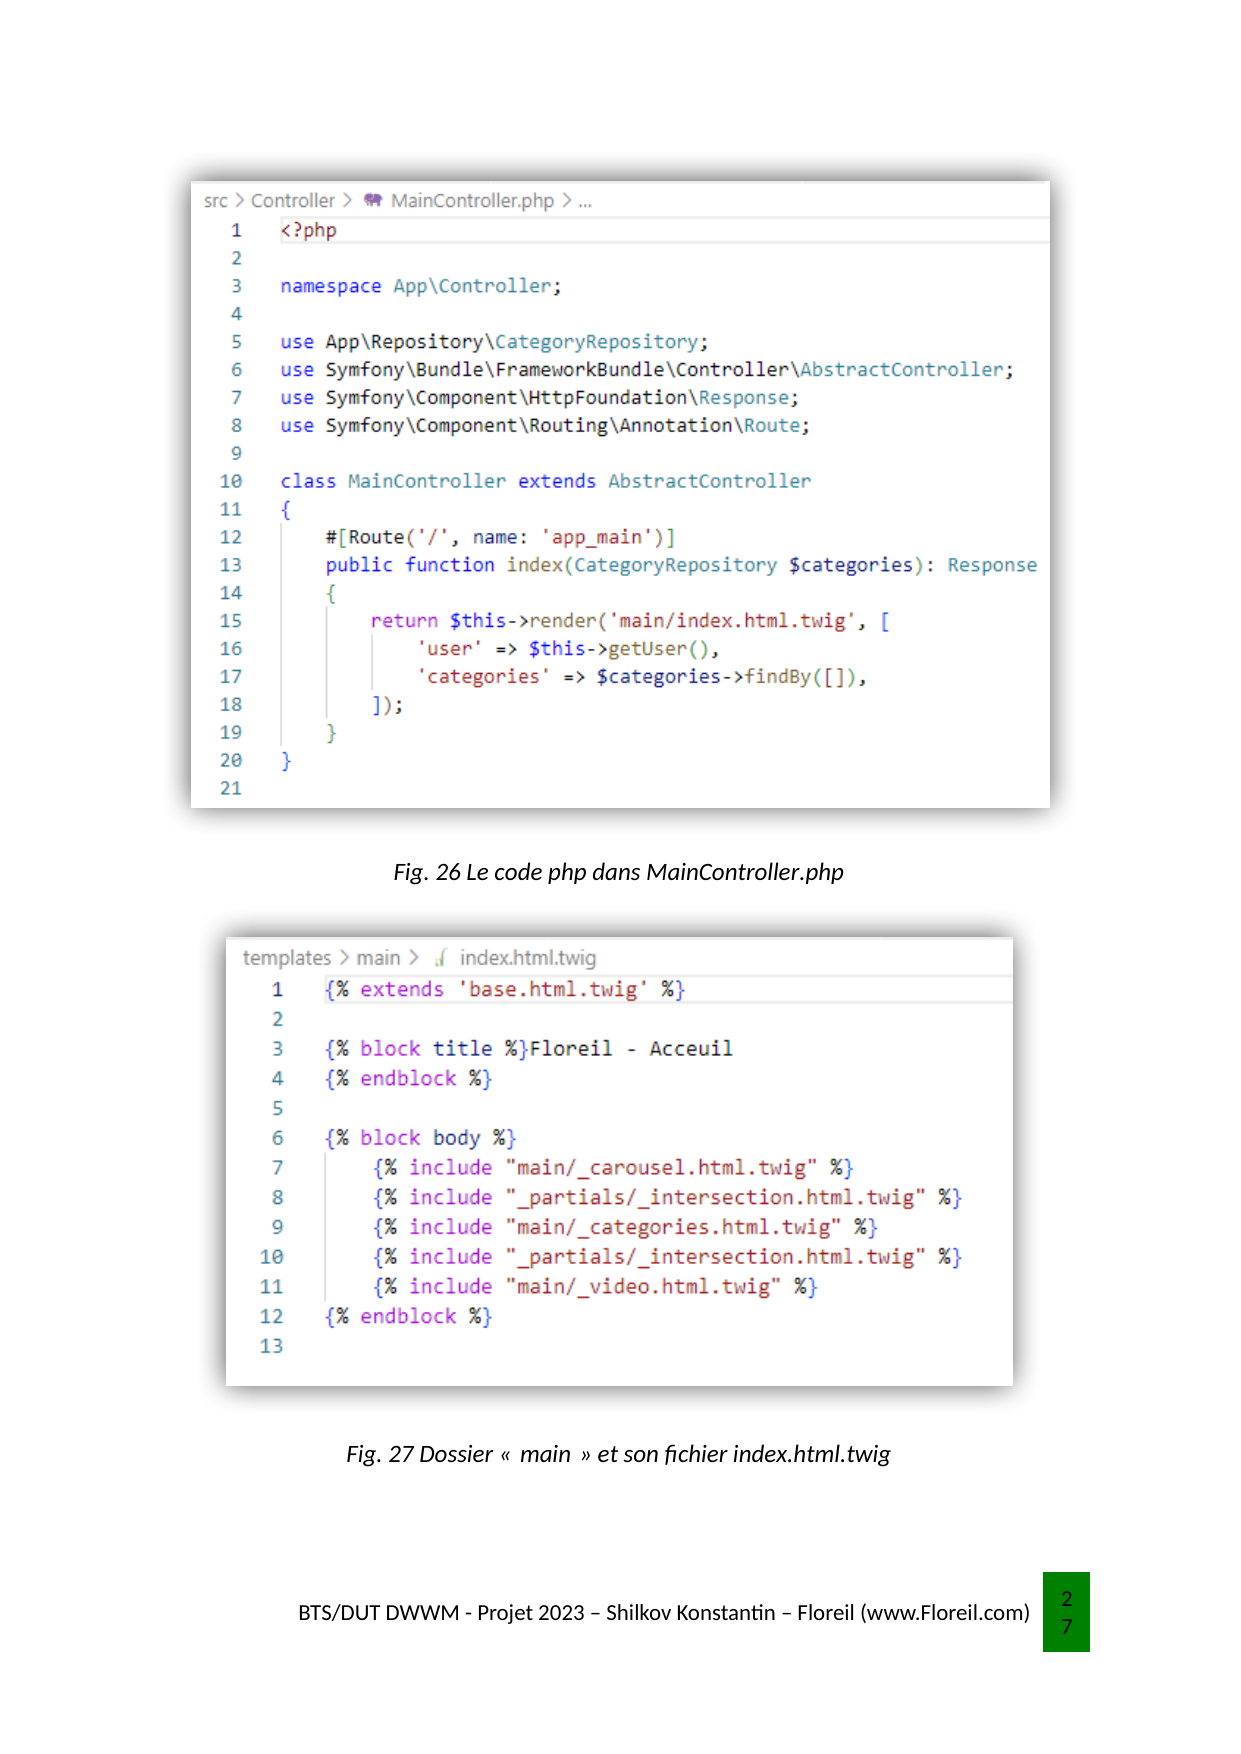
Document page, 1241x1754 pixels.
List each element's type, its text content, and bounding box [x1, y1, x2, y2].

text Fig. 27 Dossier « main » et son fichier index.html.twig [150, 1438, 1090, 1468]
picture [191, 181, 1050, 808]
text Fig. 26 Le code php dans MainController.php [150, 857, 1090, 887]
picture [226, 937, 1013, 1386]
